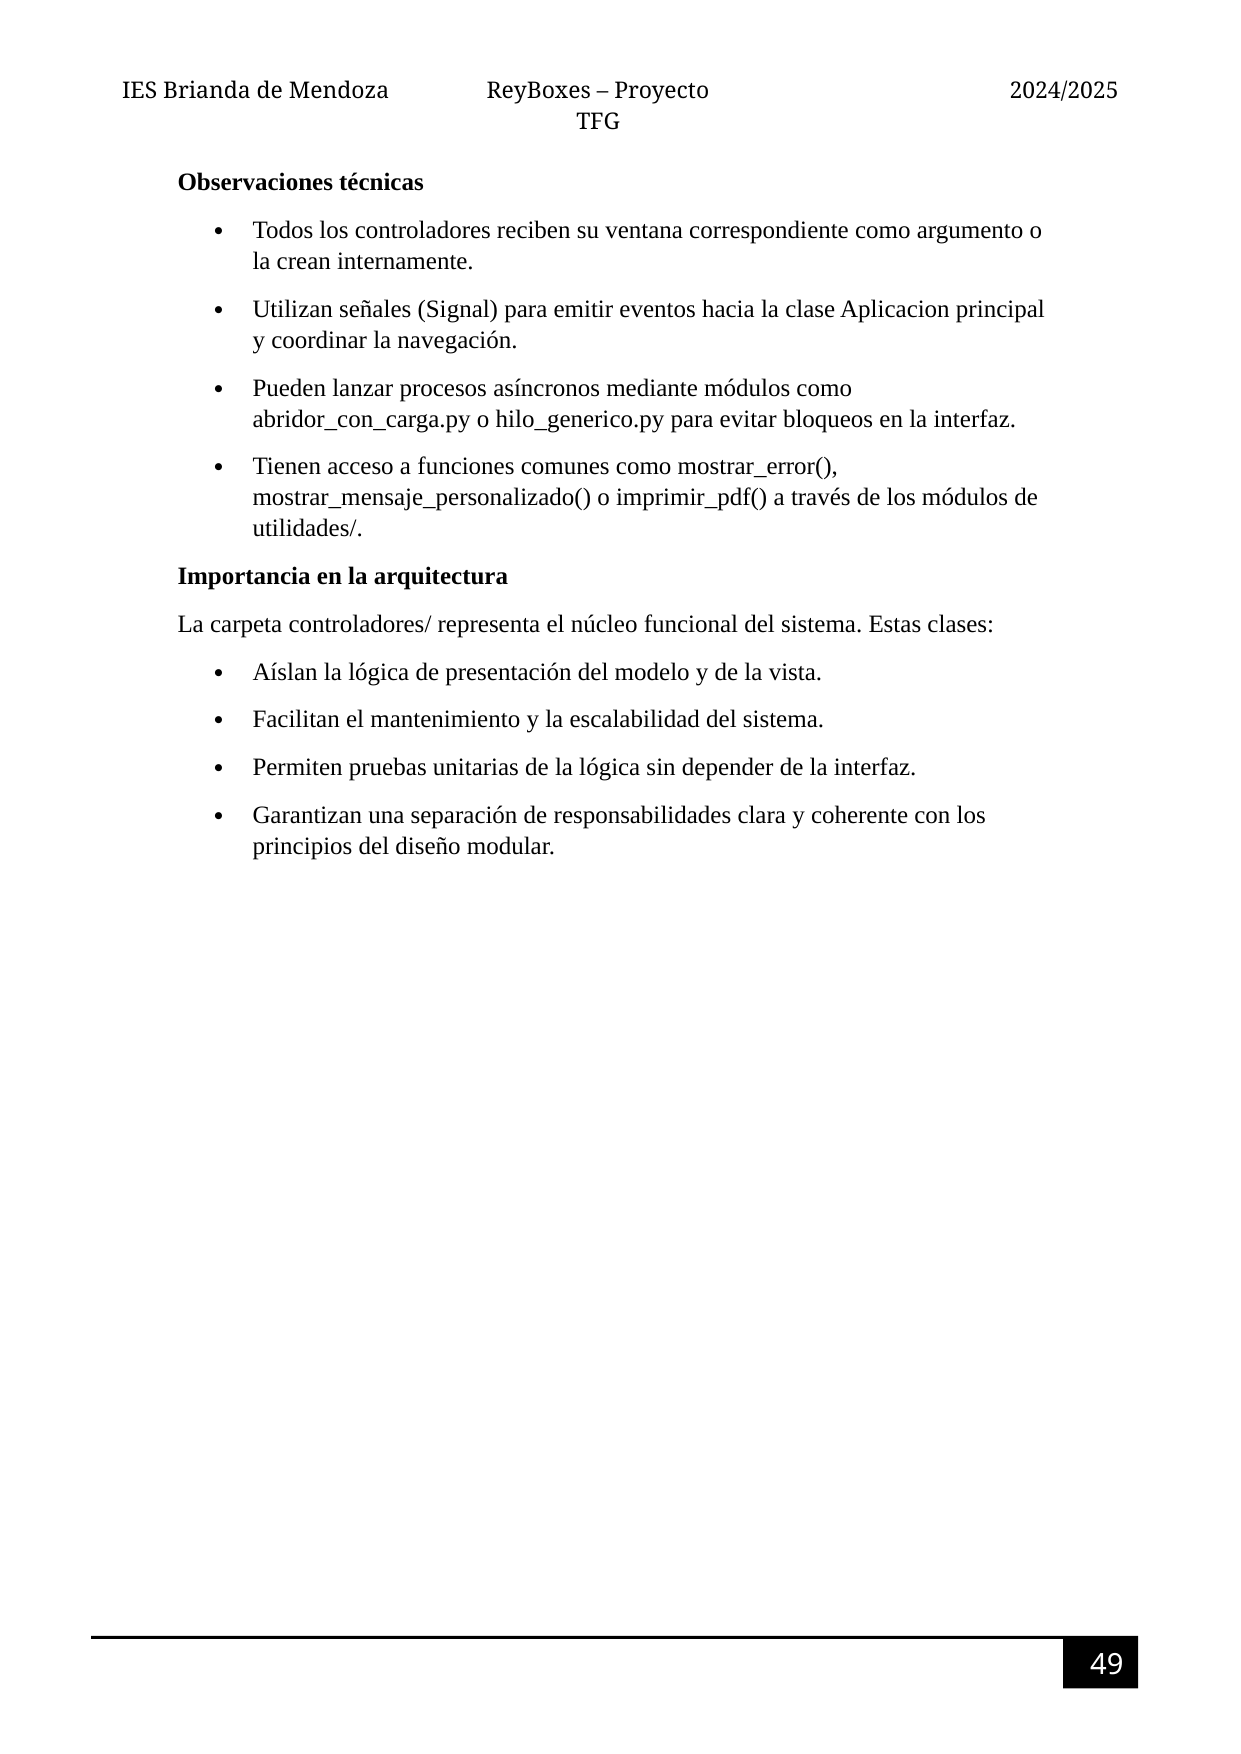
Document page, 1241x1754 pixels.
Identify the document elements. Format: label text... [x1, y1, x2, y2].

text La carpeta controladores/ representa el núcleo funcional del sistema. Estas clases: [177, 609, 1063, 638]
list Garantizan una separación de responsabilidades clara y coherente con los principios del diseño modular. [215, 800, 1063, 859]
list Todos los controladores reciben su ventana correspondiente como argumento o la crean internamente. [215, 215, 1063, 275]
text Observaciones técnicas [177, 167, 1063, 196]
text Importancia en la arquitectura [177, 561, 1063, 590]
list Permiten pruebas unitarias de la lógica sin depender de la interfaz. [215, 752, 1063, 781]
list Tienen acceso a funciones comunes como mostrar_error(), mostrar_mensaje_personalizado() o imprimir_pdf() a través de los módulos de utilidades/. [215, 451, 1063, 542]
list Pueden lanzar procesos asíncronos mediante módulos como abridor_con_carga.py o hilo_generico.py para evitar bloqueos en la interfaz. [215, 373, 1063, 432]
list Facilitan el mantenimiento y la escalabilidad del sistema. [215, 704, 1063, 733]
list Utilizan señales (Signal) para emitir eventos hacia la clase Aplicacion principal y coordinar la navegación. [215, 294, 1063, 354]
list Aíslan la lógica de presentación del modelo y de la vista. [215, 657, 1063, 685]
